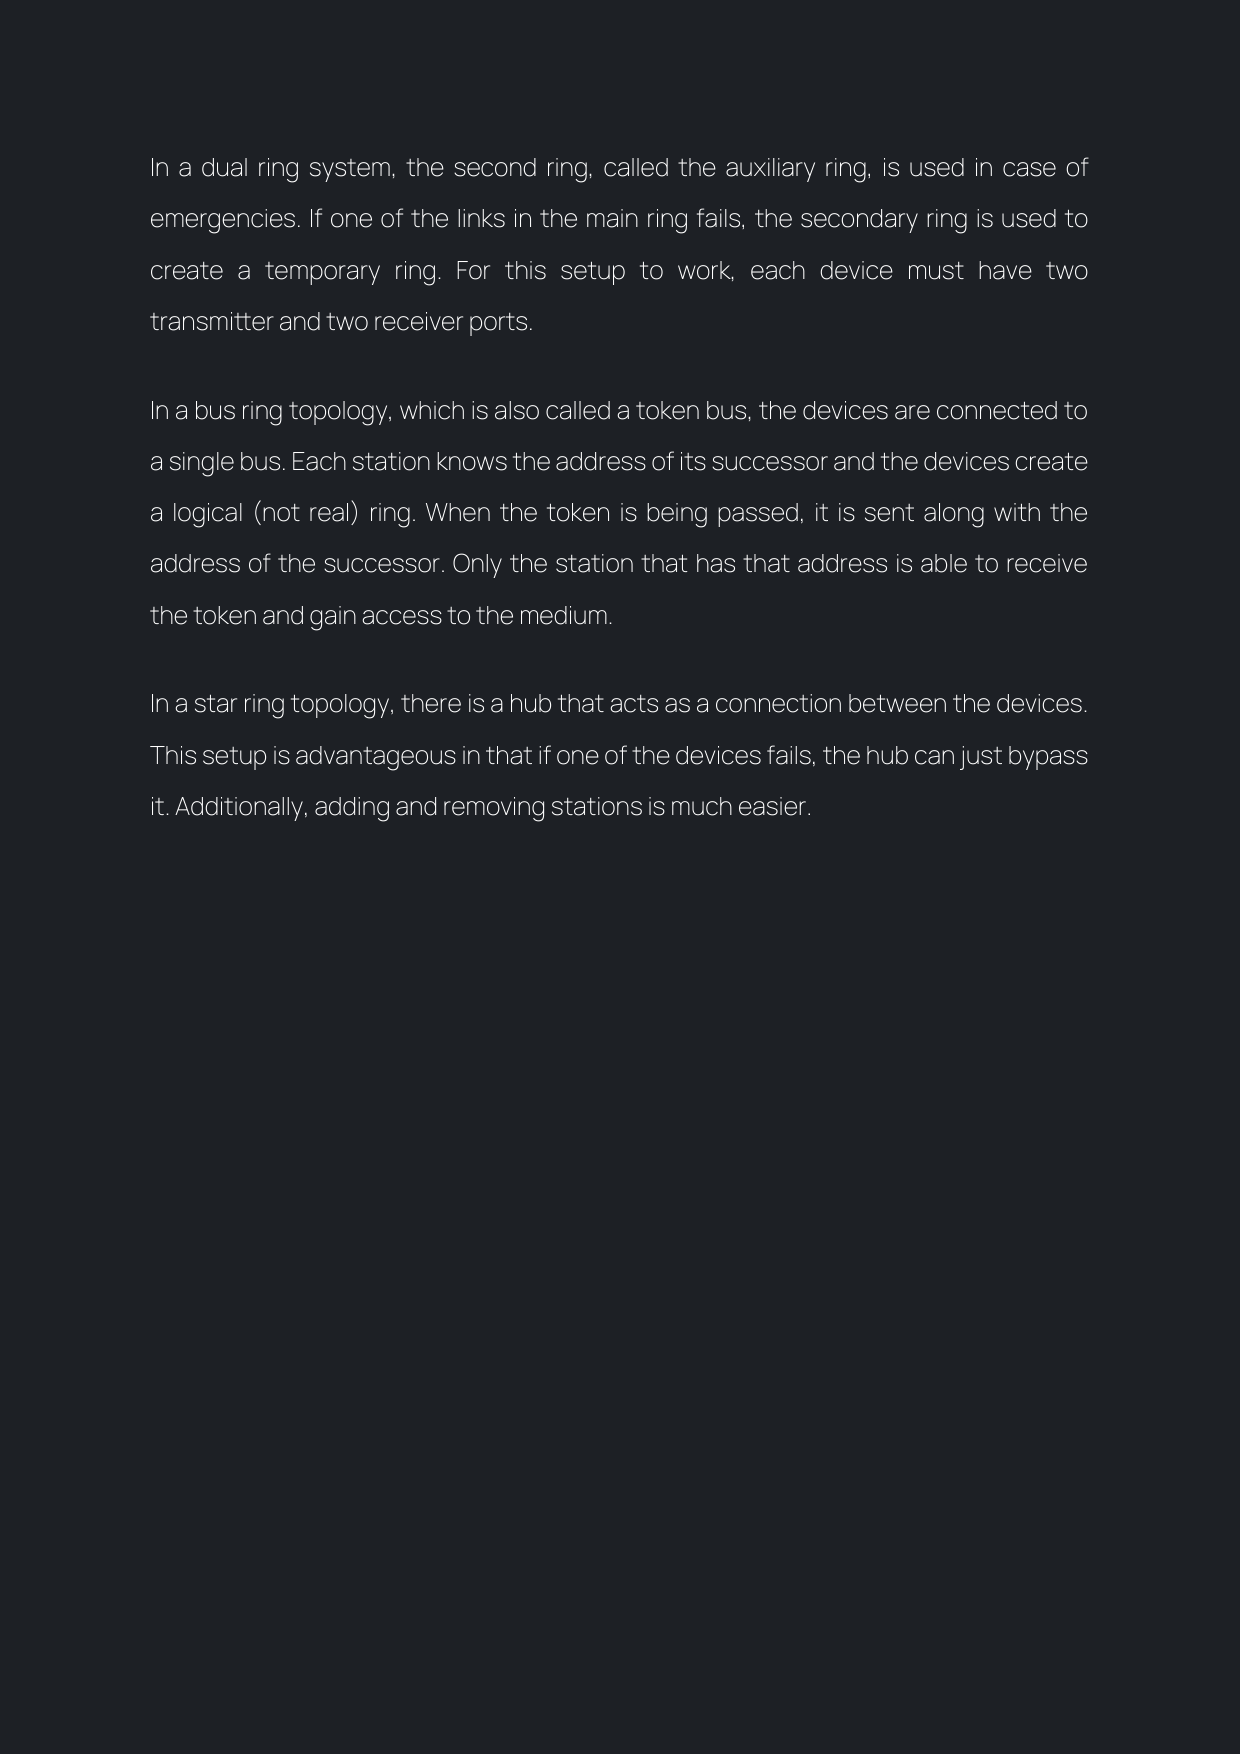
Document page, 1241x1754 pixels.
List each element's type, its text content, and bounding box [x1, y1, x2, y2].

text In a dual ring system, the second ring, called the auxiliary ring, is used in case of emergencies. If one of the links in the main ring fails, the secondary ring is used to create a temporary ring. For this setup to work, each device must have two transmitter and two receiver ports. [150, 150, 1090, 338]
text In a bus ring topology, which is also called a token bus, the devices are connected to a single bus. Each station knows the address of its successor and the devices create a logical (not real) ring. When the token is being passed, it is sent along with the address of the successor. Only the station that has that address is able to receive the token and gain access to the medium. [150, 392, 1090, 632]
text In a star ring topology, there is a hub that acts as a connection between the devices. This setup is advantageous in that if one of the devices fails, the hub can just bypass it. Additionally, adding and removing stations is much easier. [150, 686, 1090, 823]
